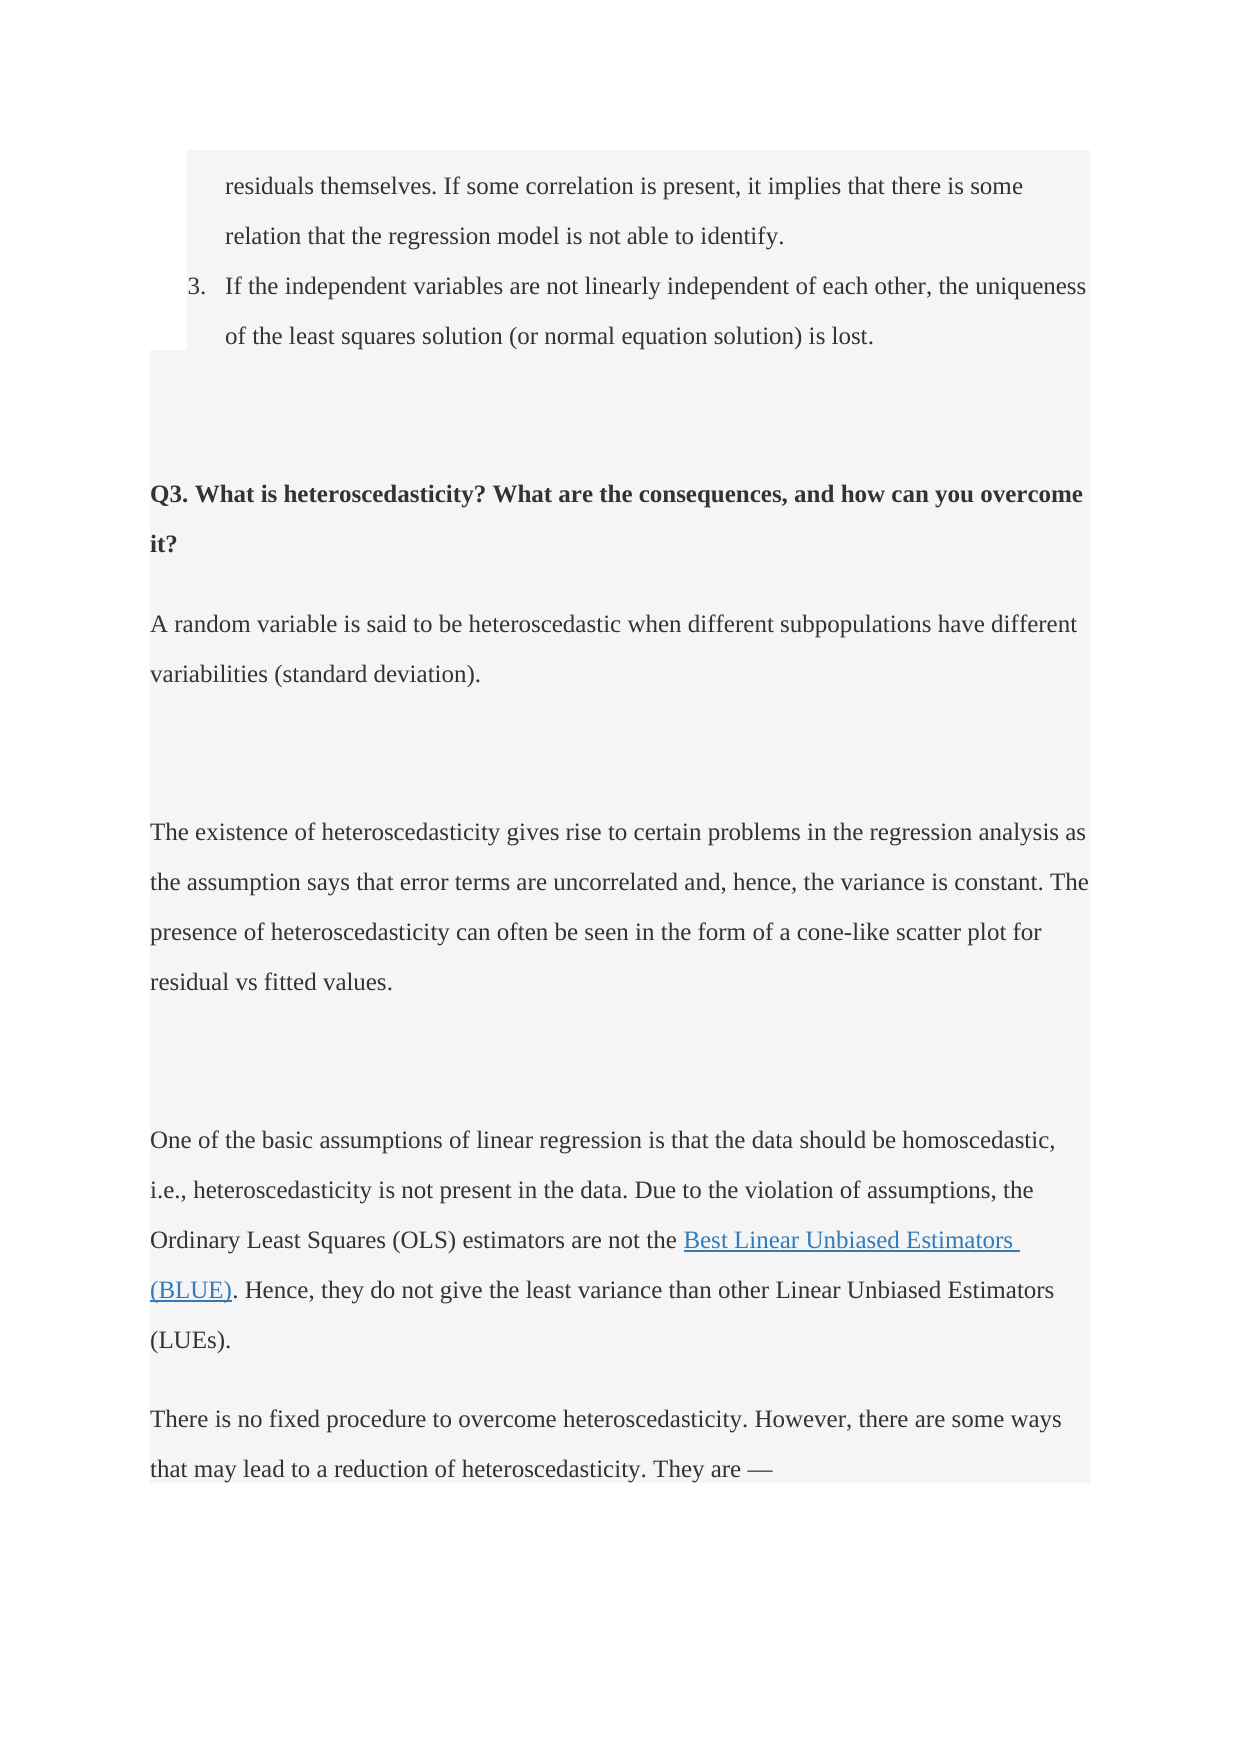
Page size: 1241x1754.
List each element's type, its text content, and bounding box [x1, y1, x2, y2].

text There is no fixed procedure to overcome heteroscedasticity. However, there are some ways that may lead to a reduction of heteroscedasticity. They are — [150, 1383, 1090, 1483]
text The existence of heteroscedasticity gives rise to certain problems in the regression analysis as the assumption says that error terms are uncorrelated and, hence, the variance is constant. The presence of heteroscedasticity can often be seen in the form of a cone-like scatter plot for residual vs fitted values. [150, 796, 1090, 996]
text A random variable is said to be heteroscedastic when different subpopulations have different variabilities (standard deviation). [150, 587, 1090, 687]
list If the independent variables are not linearly independent of each other, the uniqueness of the least squares solution (or normal equation solution) is lost. [187, 250, 1090, 350]
text Q3. What is heteroscedasticity? What are the consequences, and how can you overcome it? [150, 458, 1090, 558]
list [187, 150, 1090, 250]
text One of the basic assumptions of linear regression is that the data should be homoscedastic, i.e., heteroscedasticity is not present in the data. Due to the violation of assumptions, the Ordinary Least Squares (OLS) estimators are not the Best Linear Unbiased Estimators (BLUE). Hence, they do not give the least variance than other Linear Unbiased Estimators (LUEs). [150, 1104, 1090, 1354]
